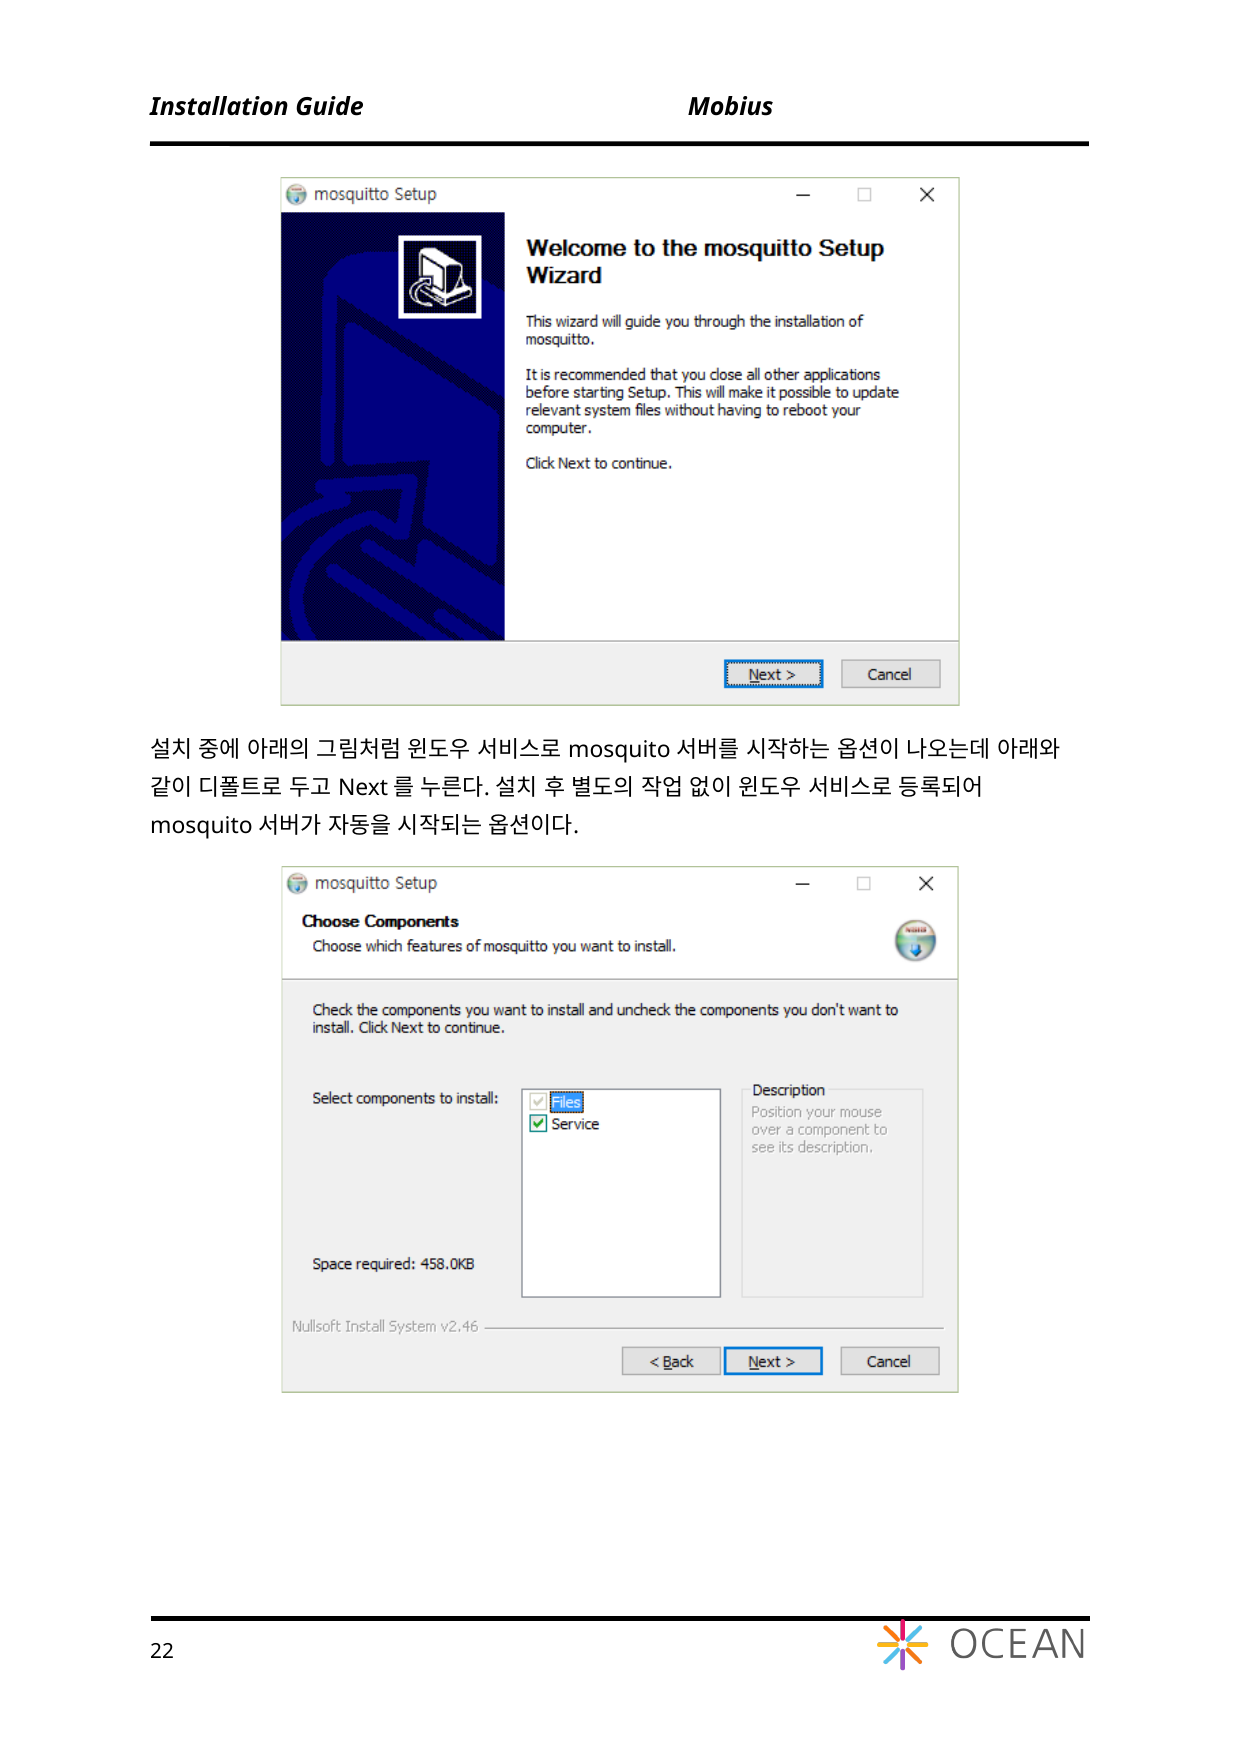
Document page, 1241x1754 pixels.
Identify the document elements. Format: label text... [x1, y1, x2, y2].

picture [280, 177, 960, 706]
picture [873, 1612, 1092, 1678]
picture [281, 866, 959, 1393]
text 설치 중에 아래의 그림처럼 윈도우 서비스로 mosquito 서버를 시작하는 옵션이 나오는데 아래와 같이 디폴트로 두고 Next를 누른다. 설치 후 별도의 작업 없이 윈도우 서비스로 등록되어 mosquito 서버가 자동을 시작되는 옵션이다. [150, 731, 1090, 841]
